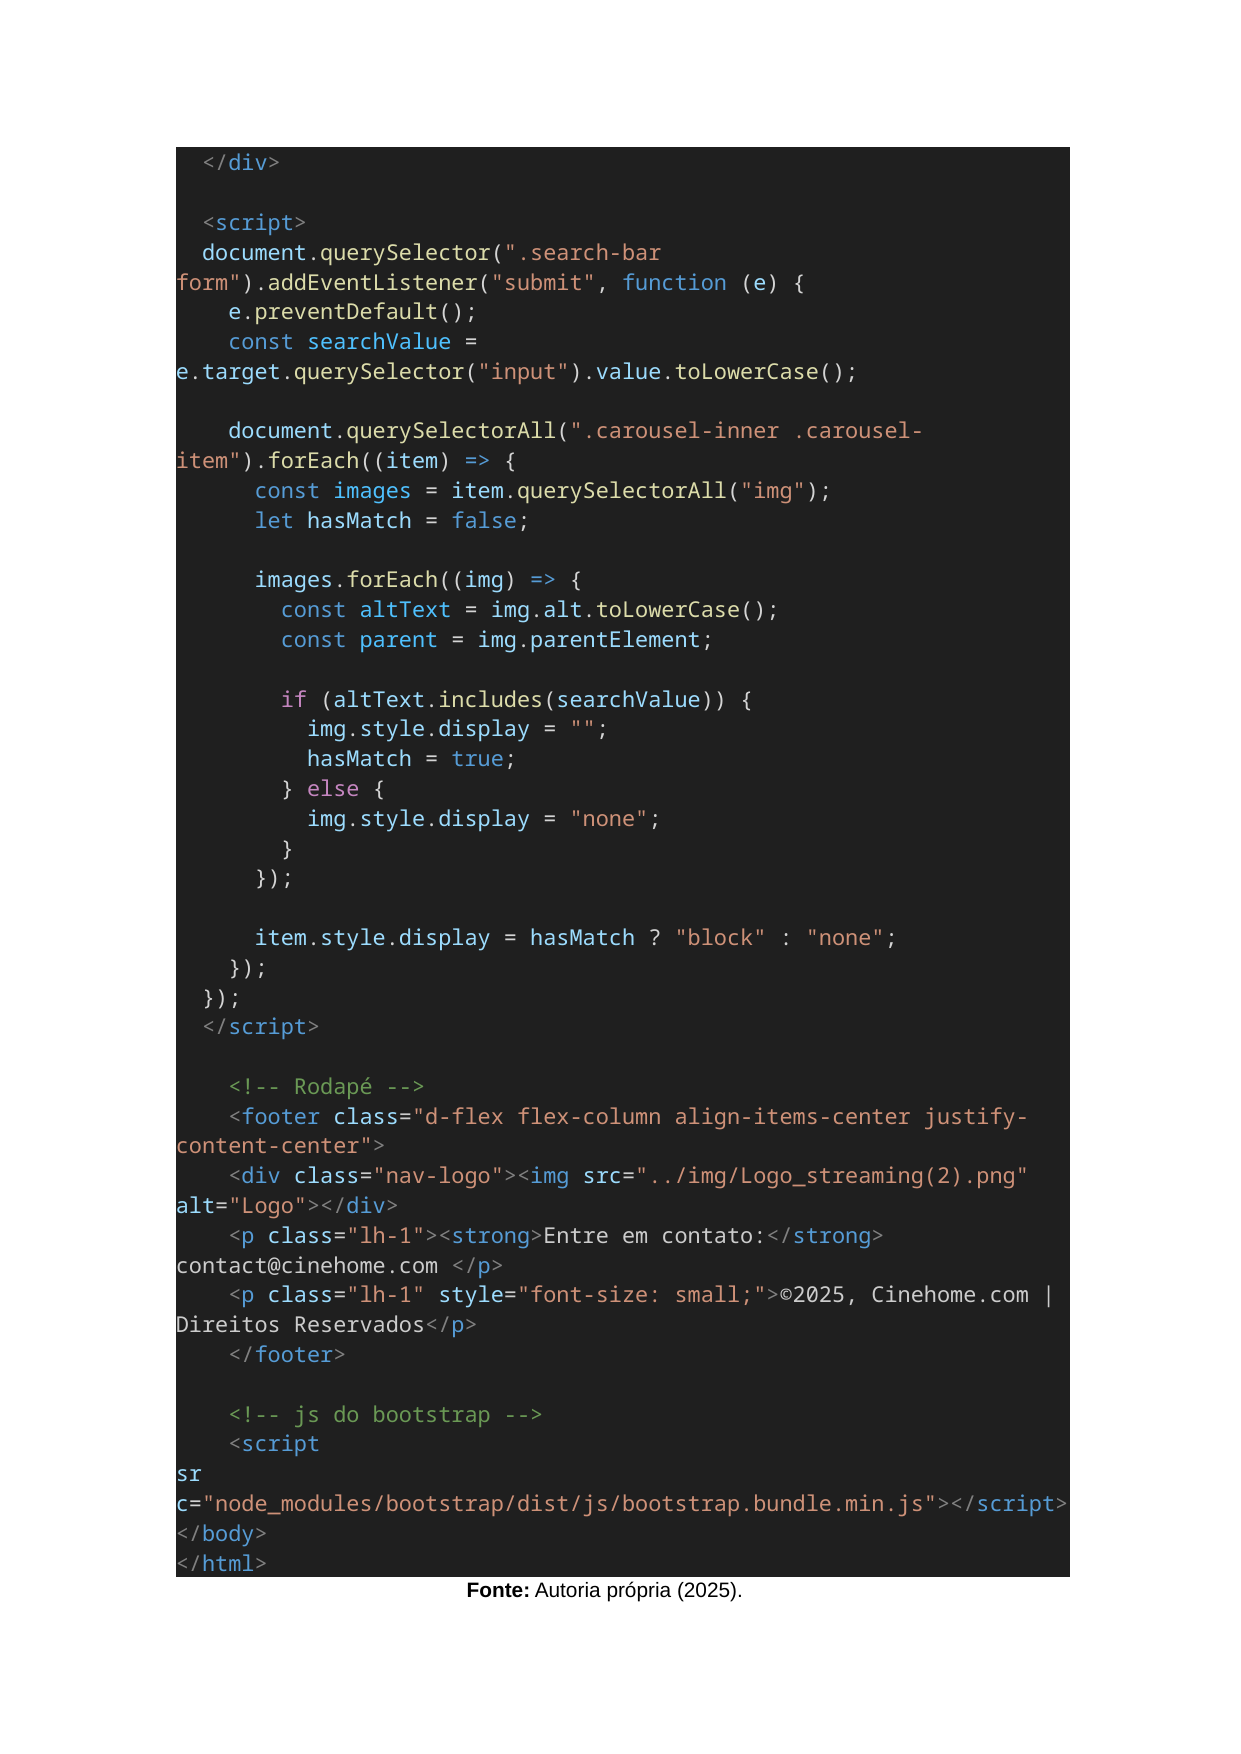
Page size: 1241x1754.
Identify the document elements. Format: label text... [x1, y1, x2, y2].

text </footer> [176, 1339, 1070, 1369]
text </body> [176, 1518, 1070, 1548]
text <p class="lh-1" style="font-size: small;">©️2025, Cinehome.com | Direitos Reservados</p> [176, 1279, 1070, 1339]
text }); [176, 862, 1070, 892]
text } [176, 833, 1070, 862]
text </script> [176, 1011, 1070, 1041]
text <!-- js do bootstrap --> [176, 1399, 1070, 1428]
text hasMatch = true; [176, 743, 1070, 773]
text const searchValue = e.target.querySelector("input").value.toLowerCase(); [176, 326, 1070, 386]
text images.forEach((img) => { [176, 564, 1070, 594]
text <script> [176, 207, 1070, 237]
text if (altText.includes(searchValue)) { [176, 684, 1070, 713]
text let hasMatch = false; [176, 505, 1070, 535]
text img.style.display = ""; [176, 713, 1070, 743]
text </div> [176, 147, 1070, 177]
text document.querySelector(".search-bar form").addEventListener("submit", function (e) { [176, 237, 1070, 296]
text <footer class="d-flex flex-column align-items-center justify-content-center"> [176, 1101, 1070, 1160]
text <p class="lh-1"><strong>Entre em contato:</strong> contact@cinehome.com </p> [176, 1220, 1070, 1279]
text <script src="node_modules/bootstrap/dist/js/bootstrap.bundle.min.js"></script> [176, 1428, 1070, 1518]
text document.querySelectorAll(".carousel-inner .carousel-item").forEach((item) => { [176, 416, 1070, 475]
text <div class="nav-logo"><img src="../img/Logo_streaming(2).png" alt="Logo"></div> [176, 1160, 1070, 1220]
text const altText = img.alt.toLowerCase(); [176, 594, 1070, 624]
text item.style.display = hasMatch ? "block" : "none"; [176, 922, 1070, 952]
text }); [176, 952, 1070, 982]
text e.preventDefault(); [176, 296, 1070, 326]
text } else { [176, 773, 1070, 803]
text <!-- Rodapé --> [176, 1071, 1070, 1101]
text const images = item.querySelectorAll("img"); [176, 475, 1070, 505]
text Fonte: Autoria própria (2025). [237, 1577, 972, 1601]
text img.style.display = "none"; [176, 803, 1070, 833]
text const parent = img.parentElement; [176, 624, 1070, 654]
text </html> [176, 1548, 1070, 1577]
text }); [176, 982, 1070, 1011]
